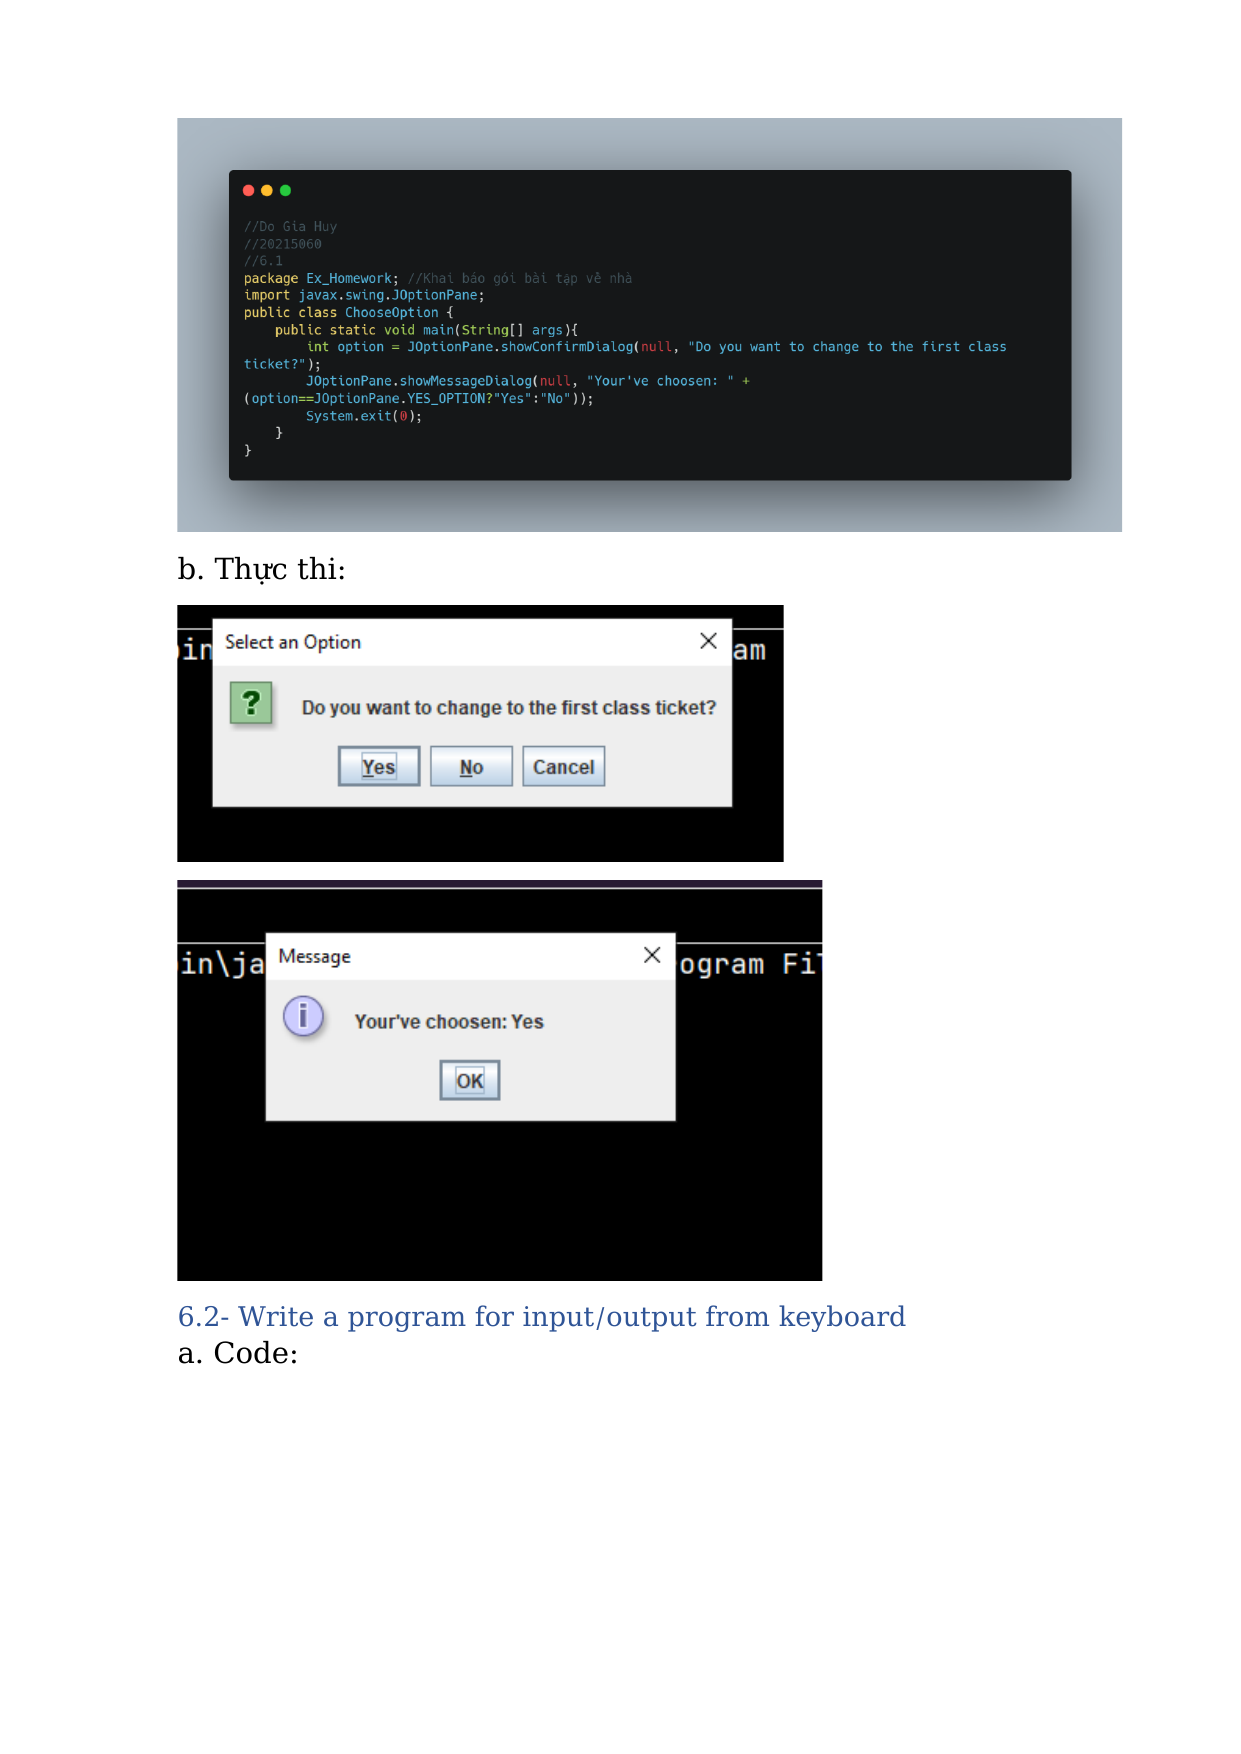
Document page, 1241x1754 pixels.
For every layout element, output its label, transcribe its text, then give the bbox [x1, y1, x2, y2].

picture [177, 118, 1123, 532]
picture [177, 880, 823, 1281]
text b. Thực thi: [177, 551, 1122, 586]
text a. Code: [177, 1335, 1122, 1370]
subtitle 6.2- Write a program for input/output from keyboard [177, 1300, 1122, 1332]
picture [177, 605, 784, 862]
